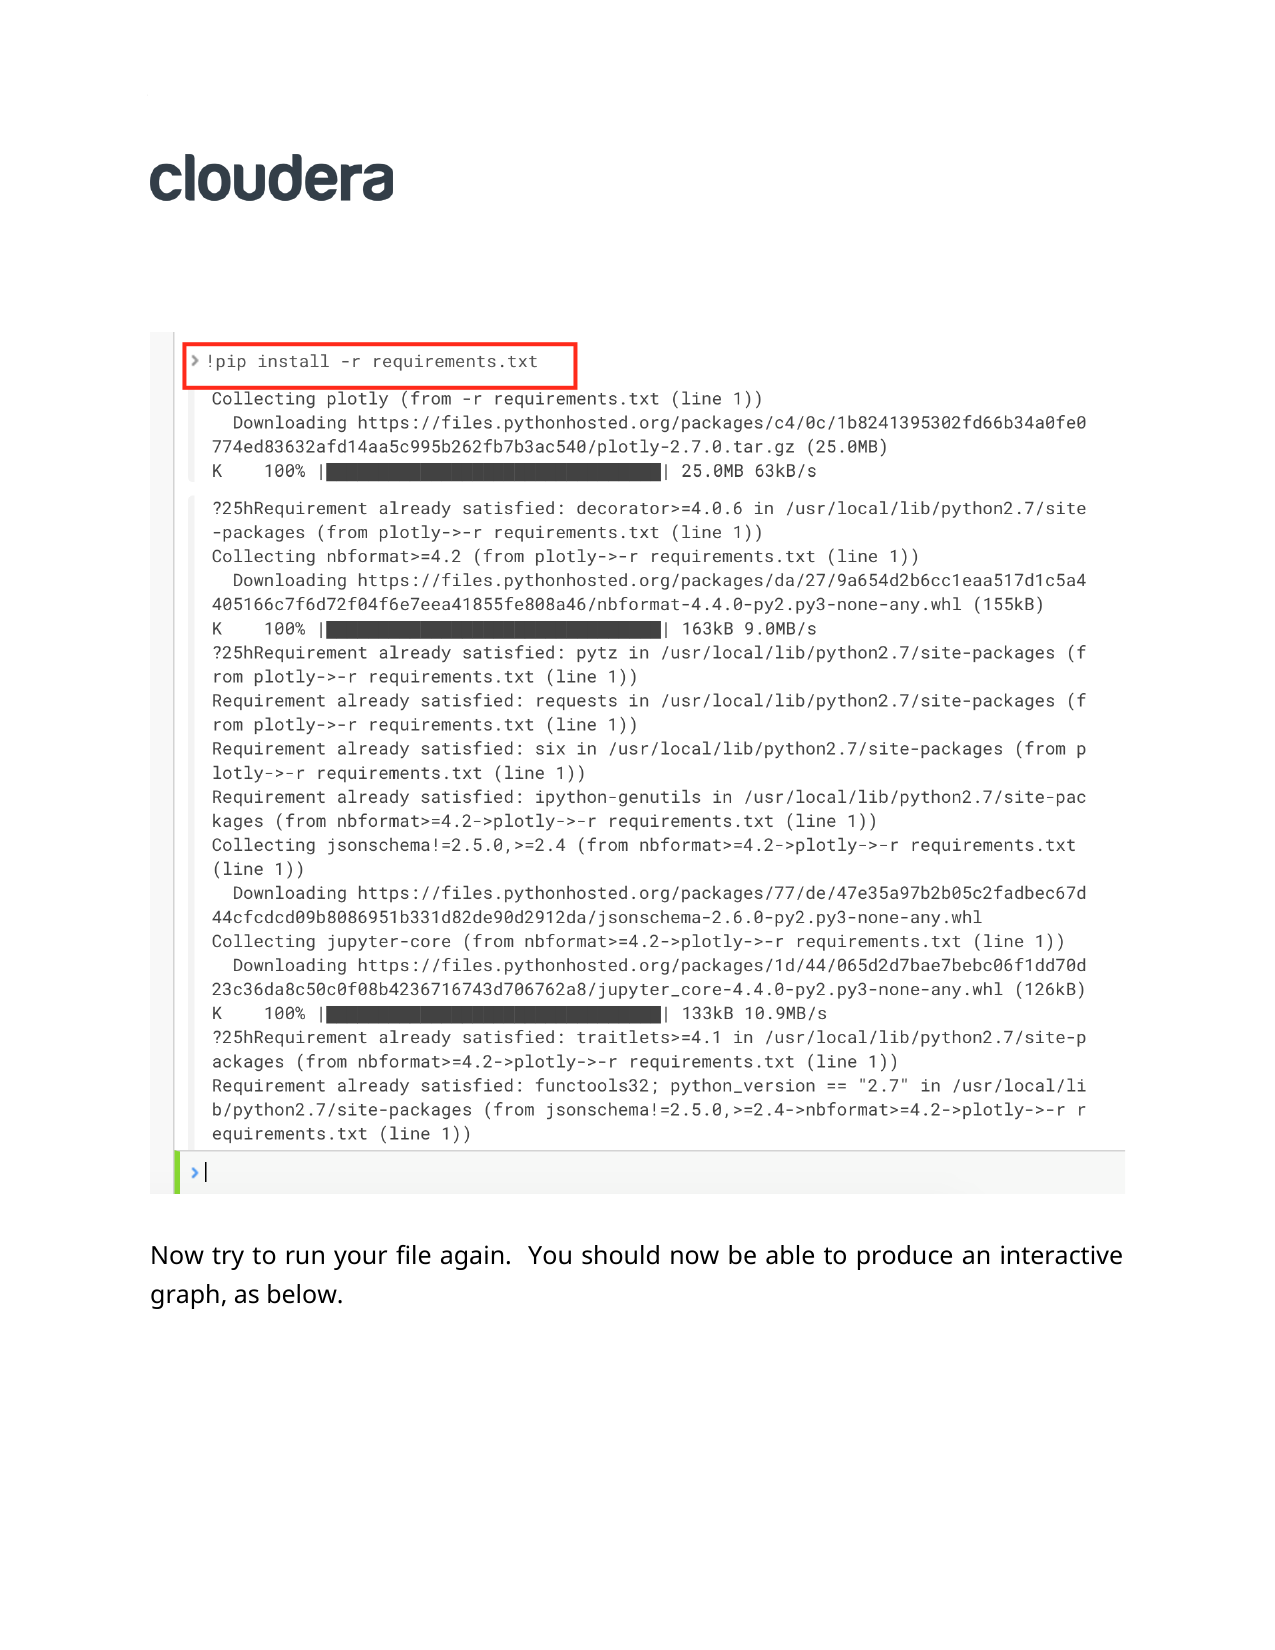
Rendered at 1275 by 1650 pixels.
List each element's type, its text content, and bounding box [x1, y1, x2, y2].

picture [150, 332, 1125, 1194]
text Now try to run your file again. You should now be able to produce an interactive graph, as below. [150, 1237, 1125, 1311]
picture [147, 0, 766, 328]
